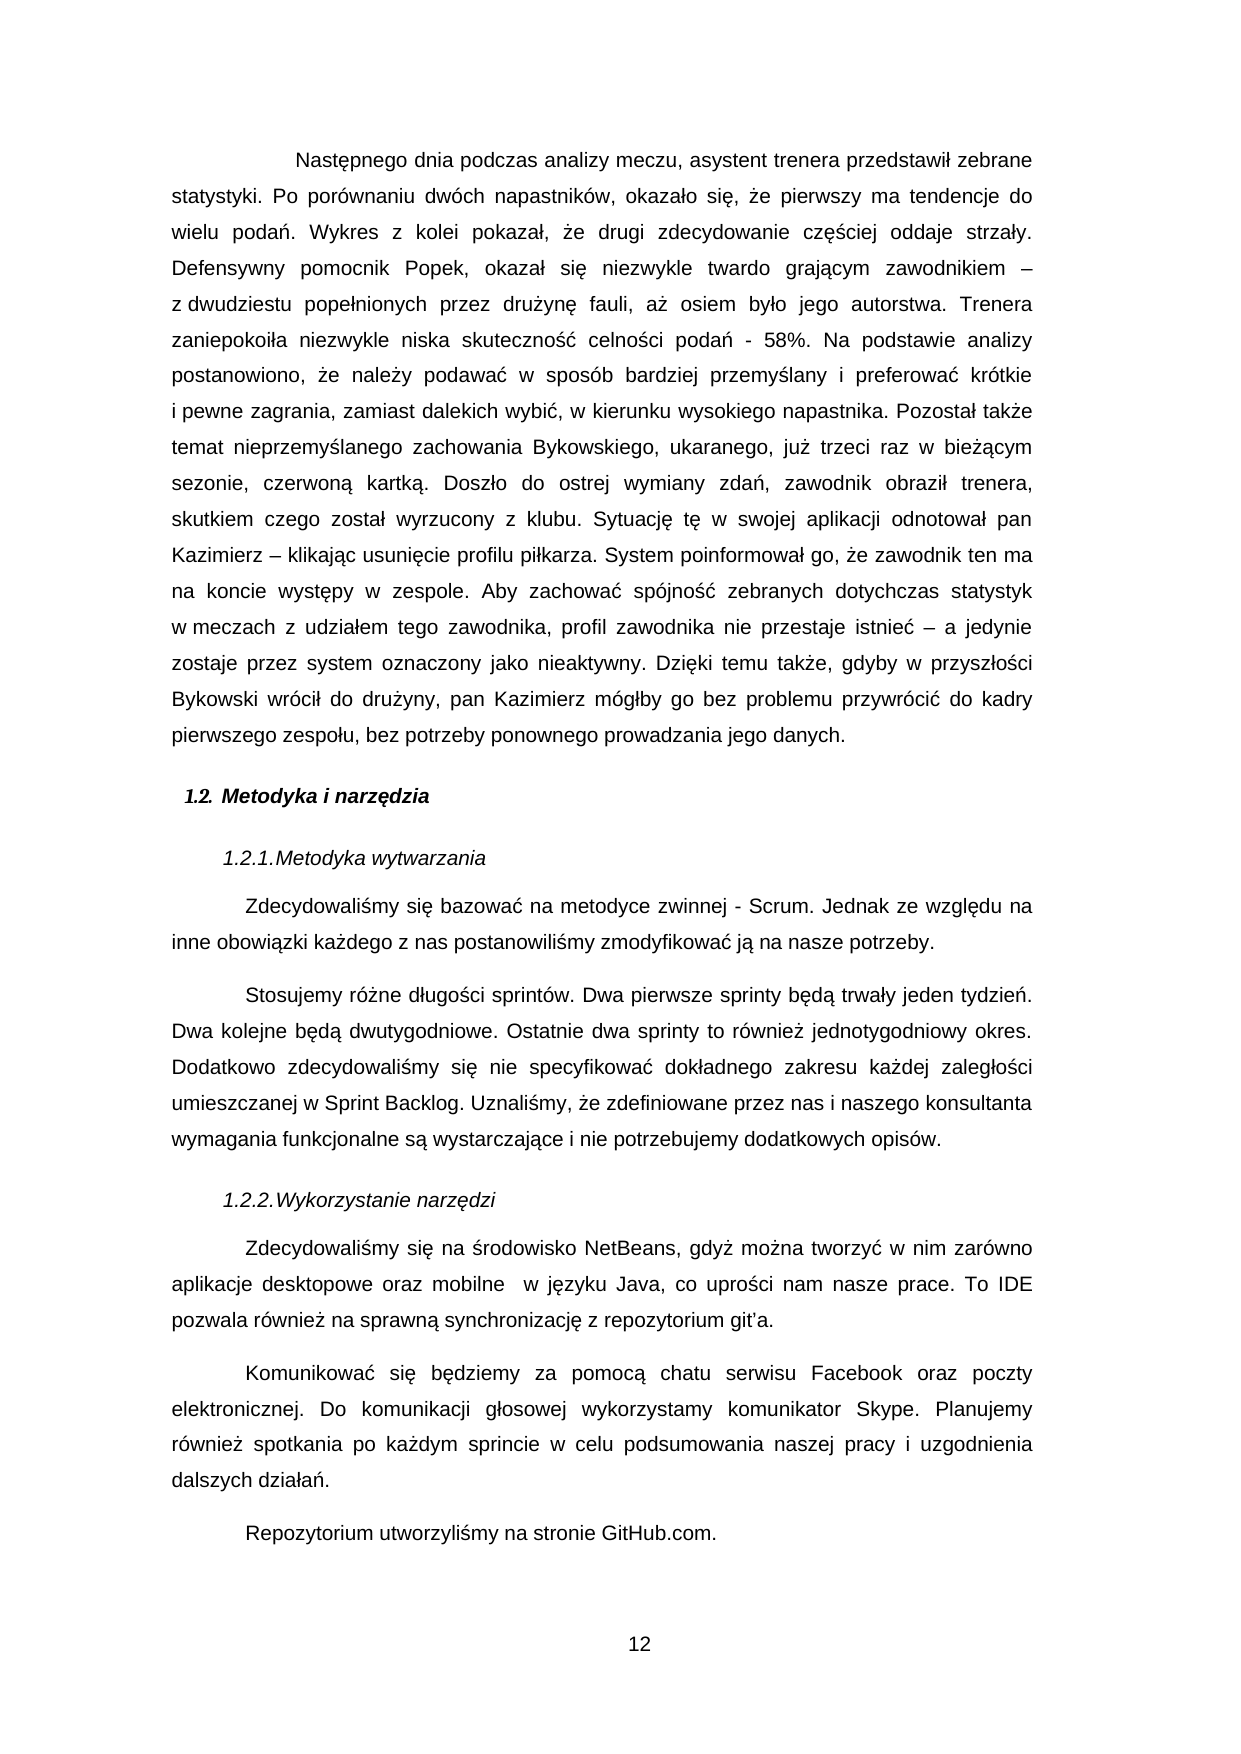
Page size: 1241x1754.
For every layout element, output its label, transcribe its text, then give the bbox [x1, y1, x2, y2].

text Stosujemy różne długości sprintów. Dwa pierwsze sprinty będą trwały jeden tydzień. Dwa kolejne będą dwutygodniowe. Ostatnie dwa sprinty to również jednotygodniowy okres. Dodatkowo zdecydowaliśmy się nie specyfikować dokładnego zakresu każdej zaległości umieszczanej w Sprint Backlog. Uznaliśmy, że zdefiniowane przez nas i naszego konsultanta wymagania funkcjonalne są wystarczające i nie potrzebujemy dodatkowych opisów. [171, 983, 1033, 1151]
text Następnego dnia podczas analizy meczu, asystent trenera przedstawił zebrane statystyki. Po porównaniu dwóch napastników, okazało się, że pierwszy ma tendencje do wielu podań. Wykres z kolei pokazał, że drugi zdecydowanie częściej oddaje strzały. Defensywny pomocnik Popek, okazał się niezwykle twardo grającym zawodnikiem – z dwudziestu popełnionych przez drużynę fauli, aż osiem było jego autorstwa. Trenera zaniepokoiła niezwykle niska skuteczność celności podań - 58%. Na podstawie analizy postanowiono, że należy podawać w sposób bardziej przemyślany i preferować krótkie i pewne zagrania, zamiast dalekich wybić, w kierunku wysokiego napastnika. Pozostał także temat nieprzemyślanego zachowania Bykowskiego, ukaranego, już trzeci raz w bieżącym sezonie, czerwoną kartką. Doszło do ostrej wymiany zdań, zawodnik obraził trenera, skutkiem czego został wyrzucony z klubu. Sytuację tę w swojej aplikacji odnotował pan Kazimierz – klikając usunięcie profilu piłkarza. System poinformował go, że zawodnik ten ma na koncie występy w zespole. Aby zachować spójność zebranych dotychczas statystyk w meczach z udziałem tego zawodnika, profil zawodnika nie przestaje istnieć – a jedynie zostaje przez system oznaczony jako nieaktywny. Dzięki temu także, gdyby w przyszłości Bykowski wrócił do drużyny, pan Kazimierz mógłby go bez problemu przywrócić do kadry pierwszego zespołu, bez potrzeby ponownego prowadzania jego danych. [171, 148, 1033, 747]
text Zdecydowaliśmy się na środowisko NetBeans, gdyż można tworzyć w nim zarówno aplikacje desktopowe oraz mobilne w języku Java, co uprości nam nasze prace. To IDE pozwala również na sprawną synchronizację z repozytorium git’a. [171, 1236, 1033, 1332]
text Komunikować się będziemy za pomocą chatu serwisu Facebook oraz poczty elektronicznej. Do komunikacji głosowej wykorzystamy komunikator Skype. Planujemy również spotkania po każdym sprincie w celu podsumowania naszej pracy i uzgodnienia dalszych działań. [171, 1360, 1033, 1492]
subtitle Wykorzystanie narzędzi [223, 1187, 1033, 1211]
subtitle Metodyka i narzędzia [185, 784, 1033, 808]
subtitle Metodyka wytwarzania [223, 846, 1033, 870]
text Repozytorium utworzyliśmy na stronie GitHub.com. [171, 1521, 1033, 1545]
text Zdecydowaliśmy się bazować na metodyce zwinnej - Scrum. Jednak ze względu na inne obowiązki każdego z nas postanowiliśmy zmodyfikować ją na nasze potrzeby. [171, 894, 1033, 954]
